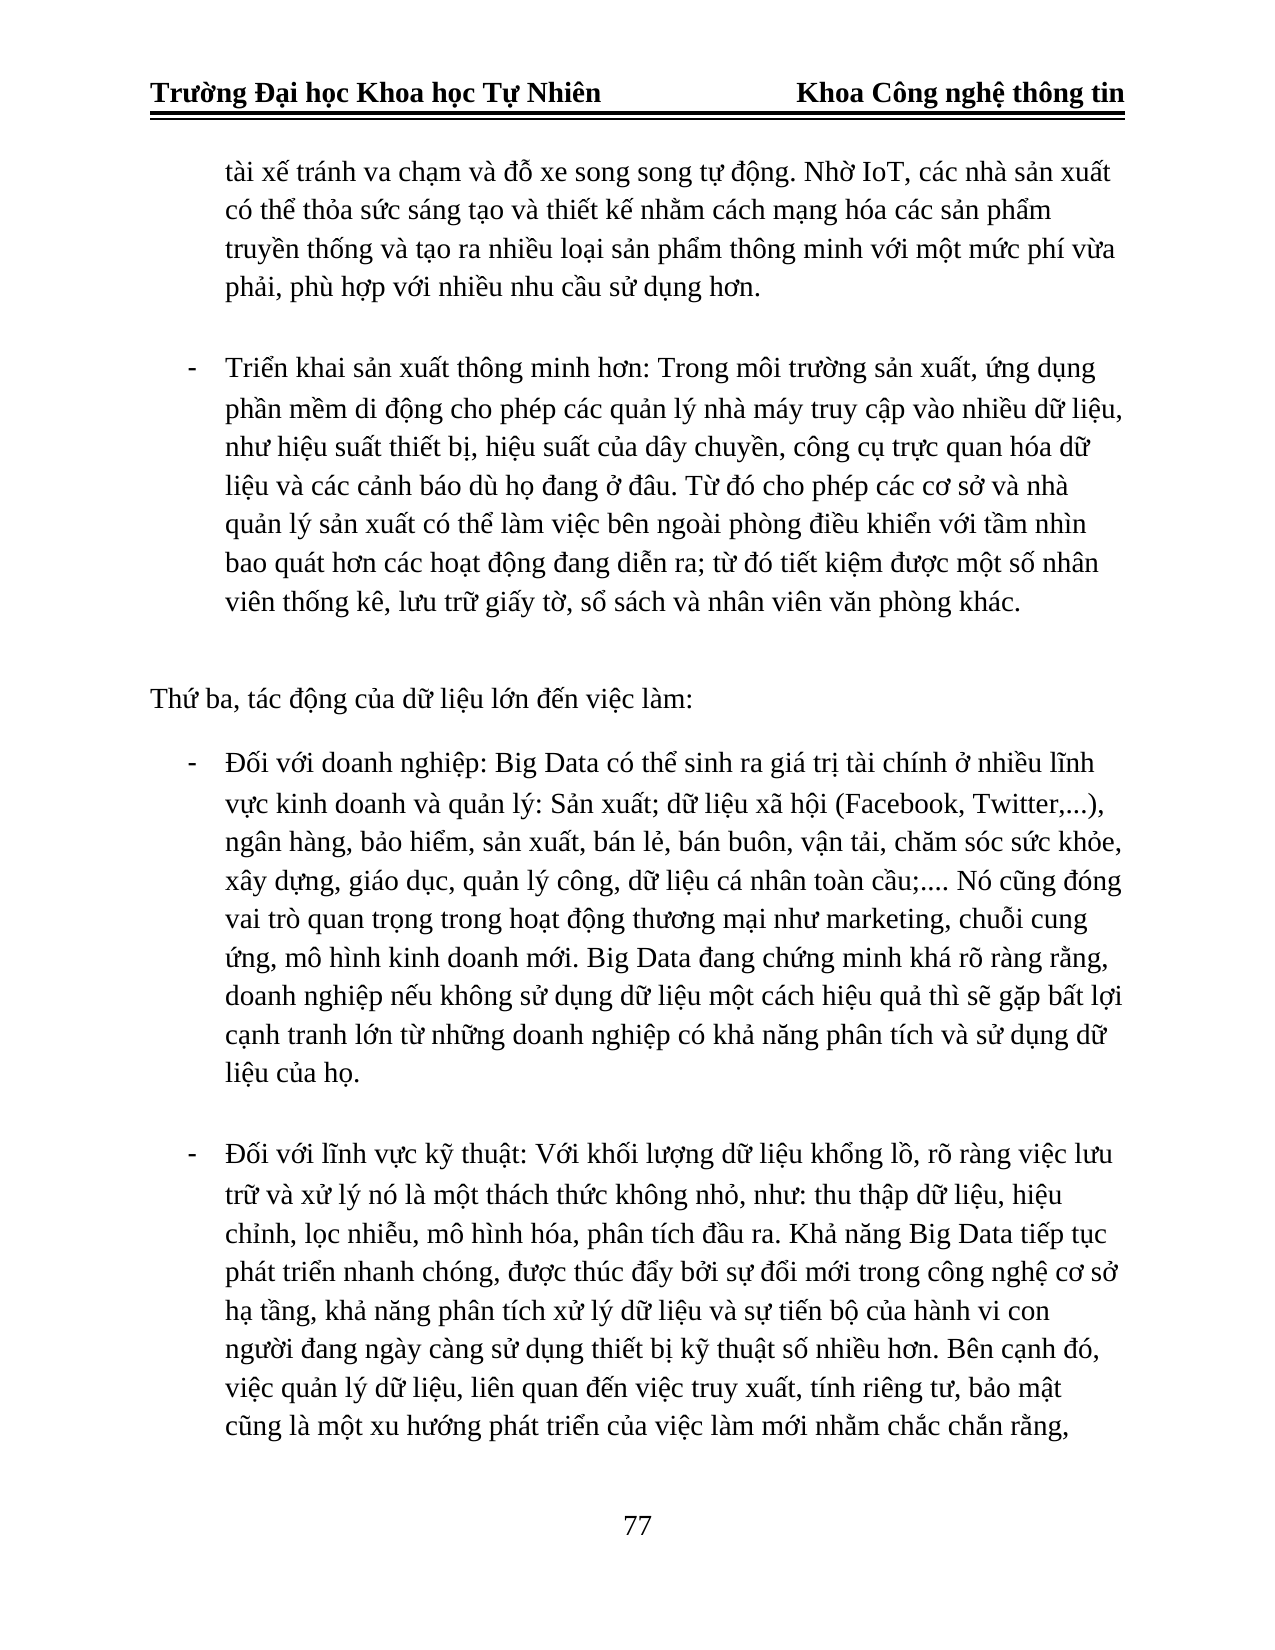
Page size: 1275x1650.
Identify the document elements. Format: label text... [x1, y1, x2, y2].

text Thứ ba, tác động của dữ liệu lớn đến việc làm: [150, 682, 1125, 715]
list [187, 154, 1125, 303]
list Triển khai sản xuất thông minh hơn: Trong môi trường sản xuất, ứng dụng phần mềm di động cho phép các quản lý nhà máy truy cập vào nhiều dữ liệu, như hiệu suất thiết bị, hiệu suất của dây chuyền, công cụ trực quan hóa dữ liệu và các cảnh báo dù họ đang ở đâu. Từ đó cho phép các cơ sở và nhà quản lý sản xuất có thể làm việc bên ngoài phòng điều khiển với tầm nhìn bao quát hơn các hoạt động đang diễn ra; từ đó tiết kiệm được một số nhân viên thống kê, lưu trữ giấy tờ, sổ sách và nhân viên văn phòng khác. [187, 346, 1125, 617]
list Đối với doanh nghiệp: Big Data có thể sinh ra giá trị tài chính ở nhiều lĩnh vực kinh doanh và quản lý: Sản xuất; dữ liệu xã hội (Facebook, Twitter,...), ngân hàng, bảo hiểm, sản xuất, bán lẻ, bán buôn, vận tải, chăm sóc sức khỏe, xây dựng, giáo dục, quản lý công, dữ liệu cá nhân toàn cầu;.... Nó cũng đóng vai trò quan trọng trong hoạt động thương mại như marketing, chuỗi cung ứng, mô hình kinh doanh mới. Big Data đang chứng minh khá rõ ràng rằng, doanh nghiệp nếu không sử dụng dữ liệu một cách hiệu quả thì sẽ gặp bất lợi cạnh tranh lớn từ những doanh nghiệp có khả năng phân tích và sử dụng dữ liệu của họ. [187, 741, 1125, 1089]
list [187, 1133, 1125, 1442]
